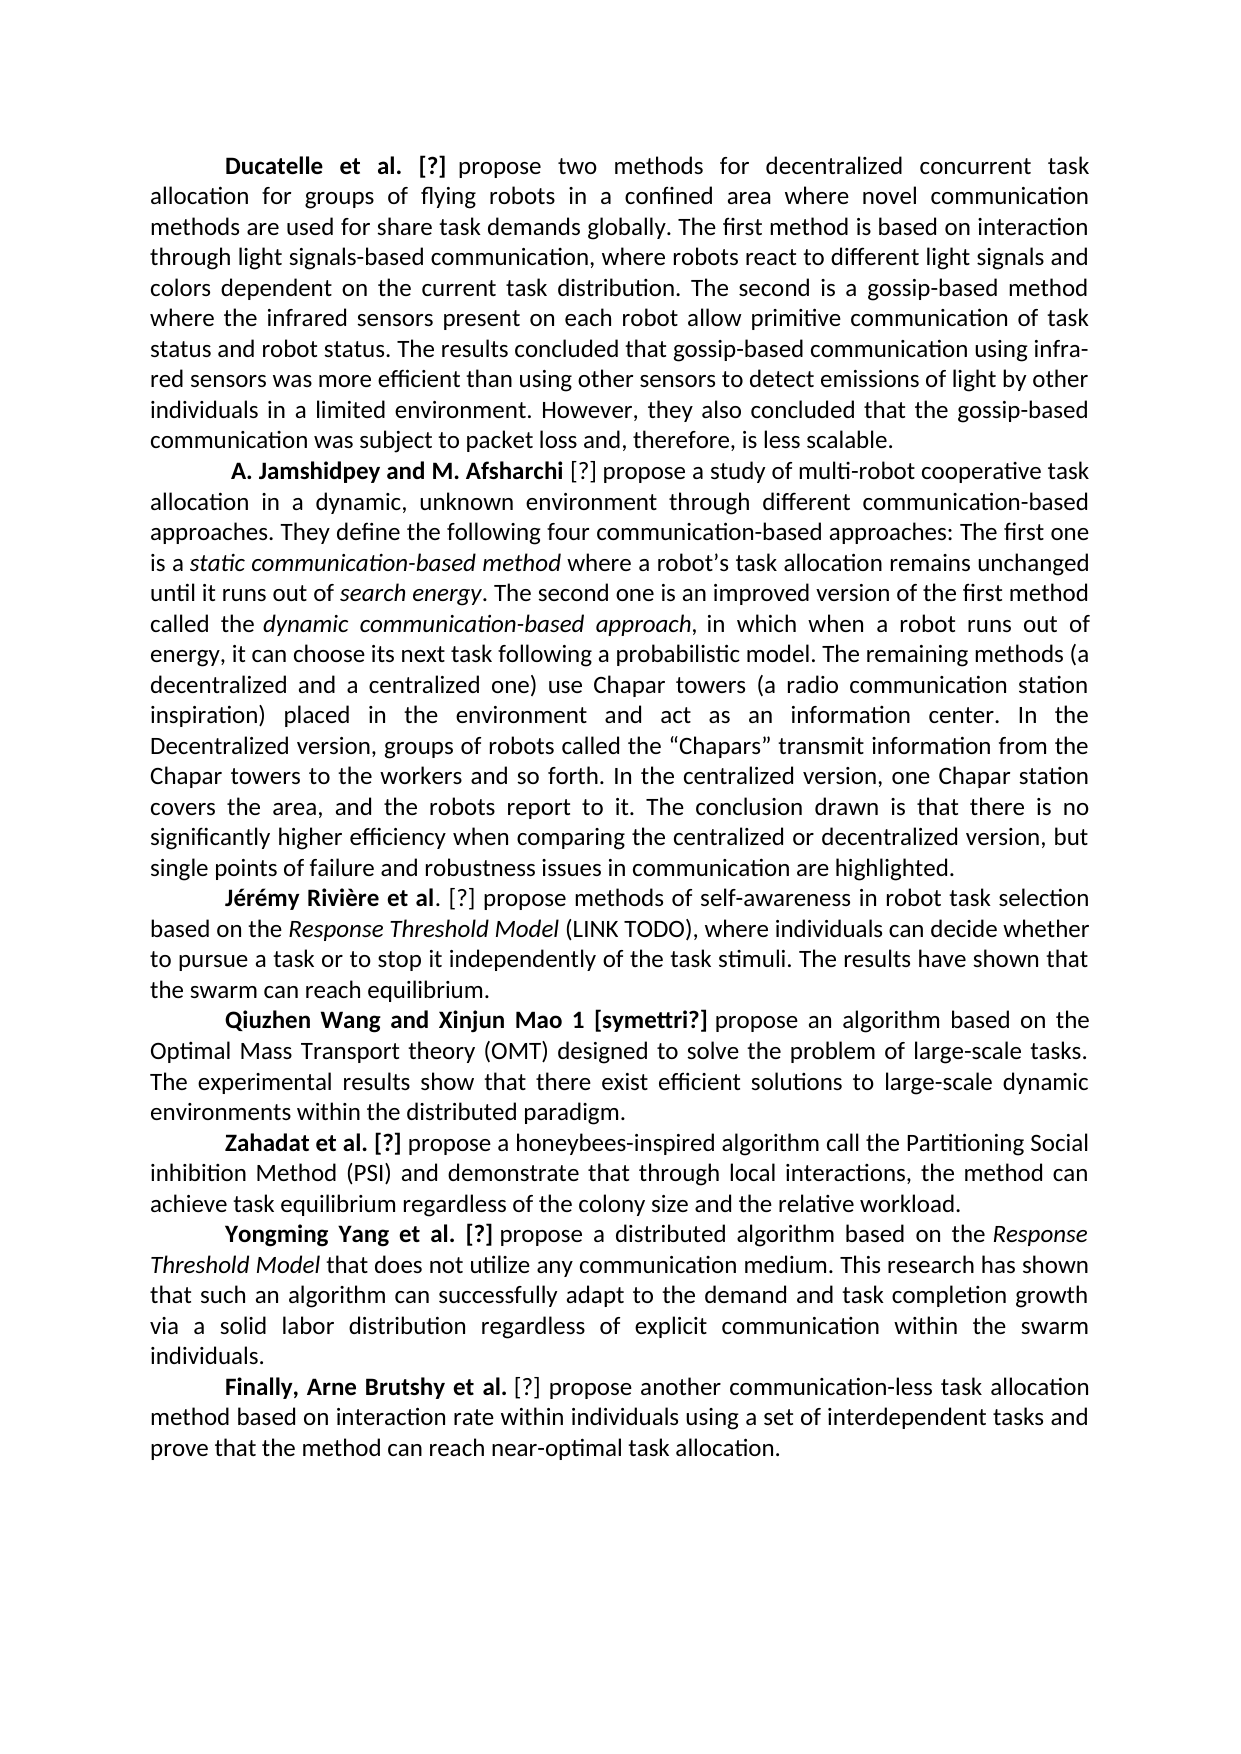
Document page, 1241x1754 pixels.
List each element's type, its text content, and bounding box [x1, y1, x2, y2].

text Finally, Arne Brutshy et al. [?] propose another communication-less task allocation method based on interaction rate within individuals using a set of interdependent tasks and prove that the method can reach near-optimal task allocation. [150, 1371, 1090, 1462]
text Jérémy Rivière et al. [?] propose methods of self-awareness in robot task selection based on the Response Threshold Model (LINK TODO), where individuals can decide whether to pursue a task or to stop it independently of the task stimuli. The results have shown that the swarm can reach equilibrium. [150, 882, 1090, 1004]
text Qiuzhen Wang and Xinjun Mao 1 [symettri?] propose an algorithm based on the Optimal Mass Transport theory (OMT) designed to solve the problem of large-scale tasks. The experimental results show that there exist efficient solutions to large-scale dynamic environments within the distributed paradigm. [150, 1004, 1090, 1127]
text Ducatelle et al. [?] propose two methods for decentralized concurrent task allocation for groups of flying robots in a confined area where novel communication methods are used for share task demands globally. The first method is based on interaction through light signals-based communication, where robots react to different light signals and colors dependent on the current task distribution. The second is a gossip-based method where the infrared sensors present on each robot allow primitive communication of task status and robot status. The results concluded that gossip-based communication using infra-red sensors was more efficient than using other sensors to detect emissions of light by other individuals in a limited environment. However, they also concluded that the gossip-based communication was subject to packet loss and, therefore, is less scalable. [150, 150, 1090, 455]
text Zahadat et al. [?] propose a honeybees-inspired algorithm call the Partitioning Social inhibition Method (PSI) and demonstrate that through local interactions, the method can achieve task equilibrium regardless of the colony size and the relative workload. [150, 1127, 1090, 1218]
text A. Jamshidpey and M. Afsharchi [?] propose a study of multi-robot cooperative task allocation in a dynamic, unknown environment through different communication-based approaches. They define the following four communication-based approaches: The first one is a static communication-based method where a robot’s task allocation remains unchanged until it runs out of search energy. The second one is an improved version of the first method called the dynamic communication-based approach, in which when a robot runs out of energy, it can choose its next task following a probabilistic model. The remaining methods (a decentralized and a centralized one) use Chapar towers (a radio communication station inspiration) placed in the environment and act as an information center. In the Decentralized version, groups of robots called the “Chapars” transmit information from the Chapar towers to the workers and so forth. In the centralized version, one Chapar station covers the area, and the robots report to it. The conclusion drawn is that there is no significantly higher efficiency when comparing the centralized or decentralized version, but single points of failure and robustness issues in communication are highlighted. [150, 455, 1090, 882]
text Yongming Yang et al. [?] propose a distributed algorithm based on the Response Threshold Model that does not utilize any communication medium. This research has shown that such an algorithm can successfully adapt to the demand and task completion growth via a solid labor distribution regardless of explicit communication within the swarm individuals. [150, 1218, 1090, 1371]
